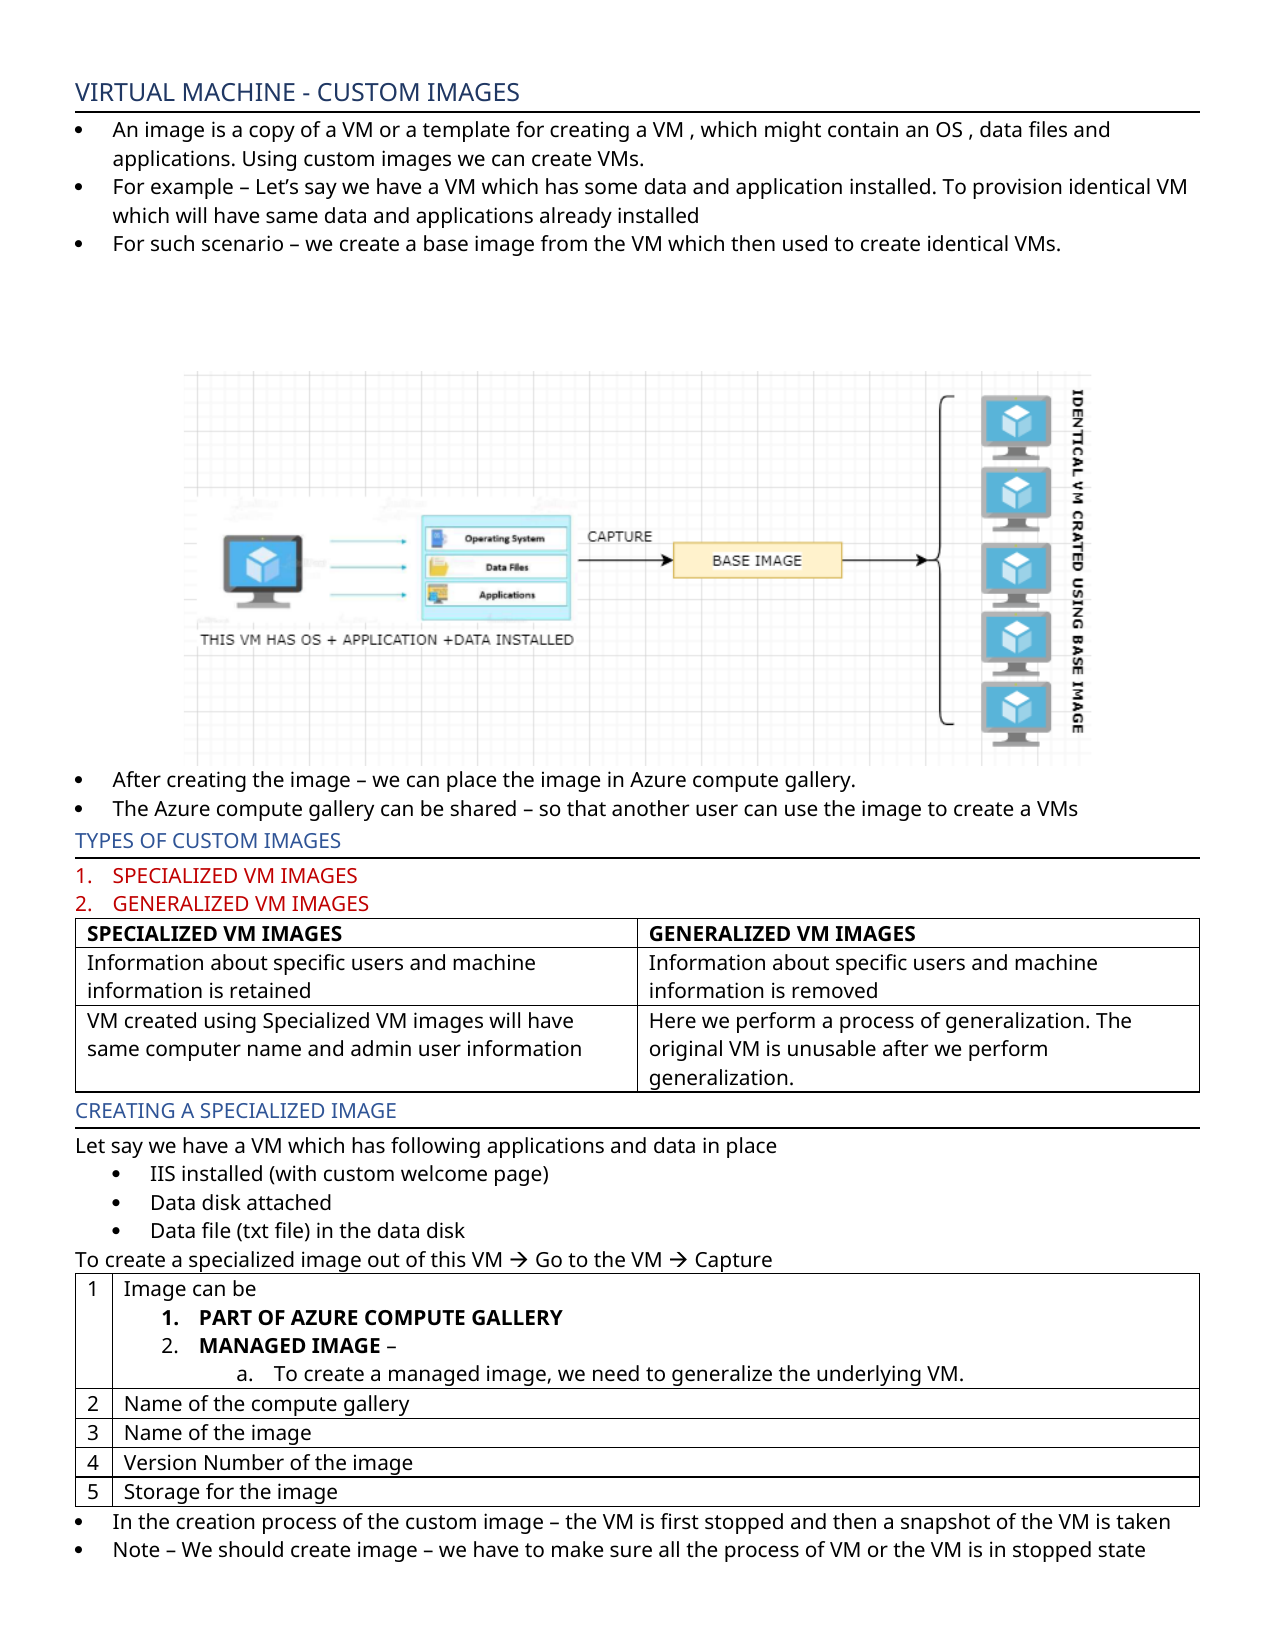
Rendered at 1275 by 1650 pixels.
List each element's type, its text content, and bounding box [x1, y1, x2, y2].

list For such scenario – we create a base image from the VM which then used to create identical VMs. [75, 229, 1200, 258]
table_cell 3 [76, 1419, 112, 1447]
text To create a specialized image out of this VM Go to the VM Capture [75, 1245, 1200, 1273]
table_cell Information about specific users and machine information is retained [76, 948, 637, 1005]
table_header 1 [76, 1274, 112, 1388]
text Let say we have a VM which has following applications and data in place [75, 1131, 1200, 1159]
list SPECIALIZED VM IMAGES [75, 861, 1200, 889]
table_cell Name of the image [113, 1419, 1199, 1447]
list Data file (txt file) in the data disk [112, 1216, 1200, 1245]
list IIS installed (with custom welcome page) [112, 1159, 1200, 1188]
table_cell Version Number of the image [113, 1448, 1199, 1476]
picture [183, 371, 1092, 766]
list An image is a copy of a VM or a template for creating a VM , which might contain an OS , data files and applications. Using custom images we can create VMs. [75, 115, 1200, 172]
table_cell 2 [76, 1389, 112, 1417]
table_cell 4 [76, 1448, 112, 1476]
list After creating the image – we can place the image in Azure compute gallery. [75, 766, 1200, 794]
list In the creation process of the custom image – the VM is first stopped and then a snapshot of the VM is taken [75, 1507, 1200, 1535]
list The Azure compute gallery can be shared – so that another user can use the image to create a VMs [75, 794, 1200, 822]
list Note – We should create image – we have to make sure all the process of VM or the VM is in stopped state [75, 1535, 1200, 1564]
table_cell 5 [76, 1478, 112, 1506]
table_cell Here we perform a process of generalization. The original VM is unusable after we perform generalization. [638, 1006, 1199, 1091]
subtitle VIRTUAL MACHINE - CUSTOM IMAGES [75, 75, 1200, 111]
list For example – Let’s say we have a VM which has some data and application installed. To provision identical VM which will have same data and applications already installed [75, 172, 1200, 229]
list Data disk attached [112, 1188, 1200, 1216]
table_header SPECIALIZED VM IMAGES [76, 919, 637, 947]
table_cell VM created using Specialized VM images will have same computer name and admin user information [76, 1006, 637, 1091]
table_cell Name of the compute gallery [113, 1389, 1199, 1417]
table_header Image can be PART OF AZURE COMPUTE GALLERY MANAGED IMAGE – To create a managed image, we need to generalize the underlying VM. [113, 1274, 1199, 1388]
table_header GENERALIZED VM IMAGES [638, 919, 1199, 947]
subtitle CREATING A SPECIALIZED IMAGE [75, 1097, 1200, 1127]
table_cell Storage for the image [113, 1478, 1199, 1506]
list GENERALIZED VM IMAGES [75, 889, 1200, 918]
table_cell Information about specific users and machine information is removed [638, 948, 1199, 1005]
subtitle TYPES OF CUSTOM IMAGES [75, 827, 1200, 857]
